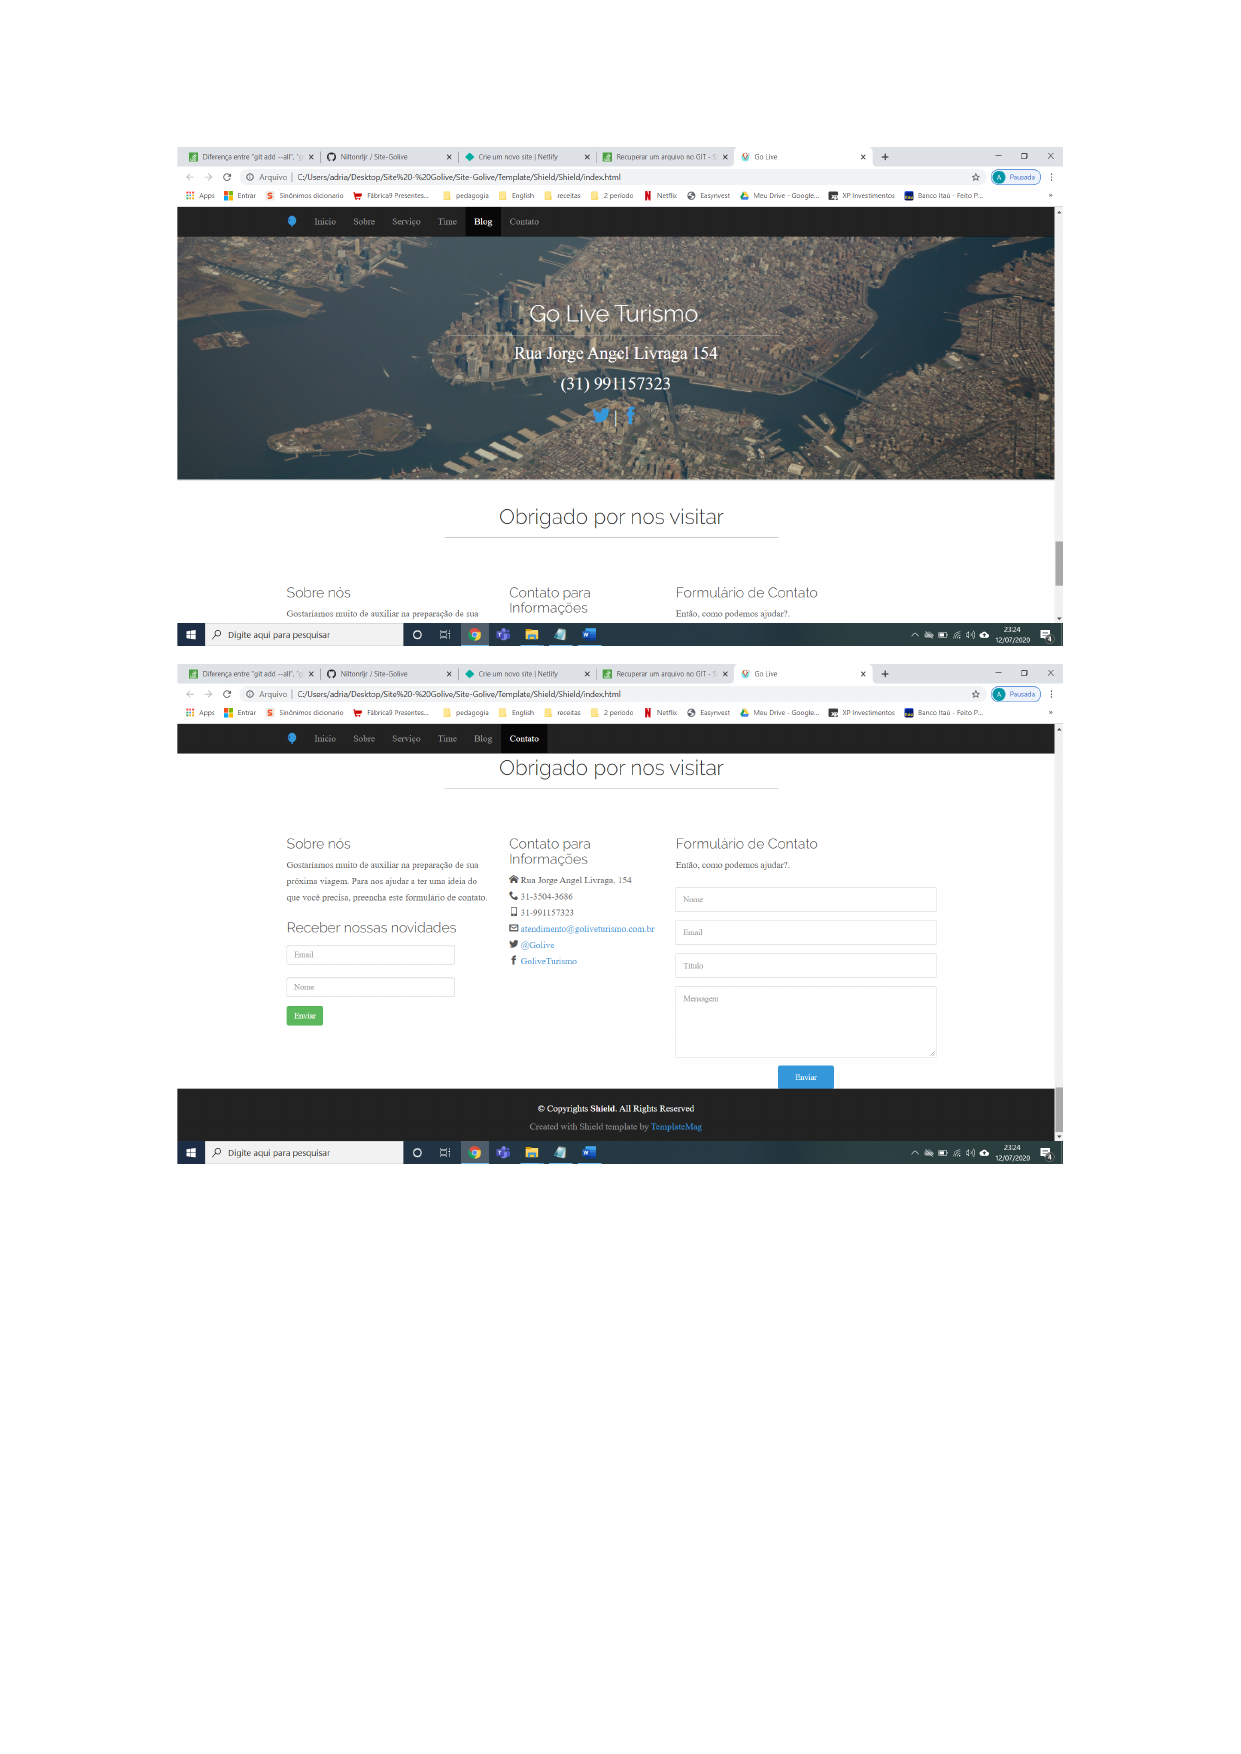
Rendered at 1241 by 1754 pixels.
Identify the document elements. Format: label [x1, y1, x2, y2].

picture [177, 147, 1063, 646]
picture [177, 664, 1063, 1164]
